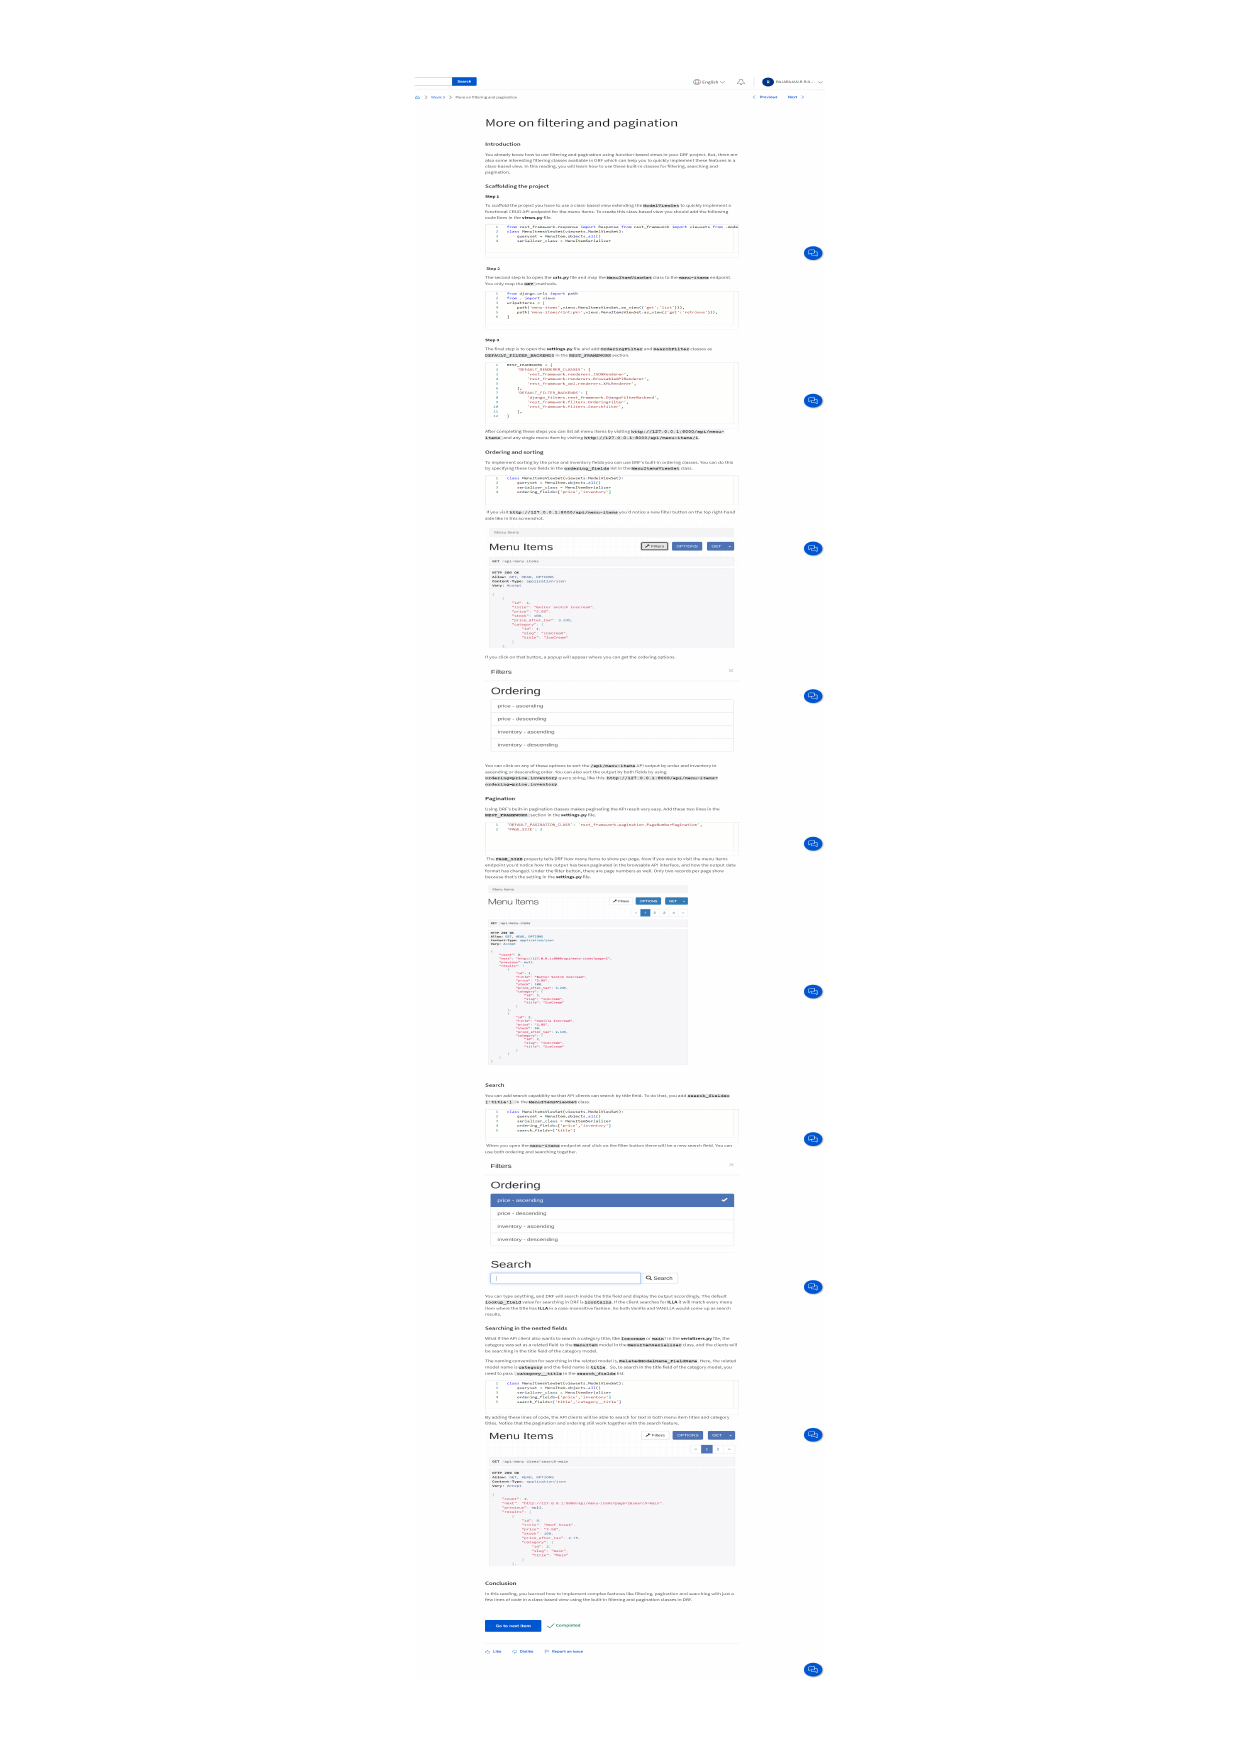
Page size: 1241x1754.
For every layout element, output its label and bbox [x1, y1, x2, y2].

picture [414, 75, 826, 1679]
